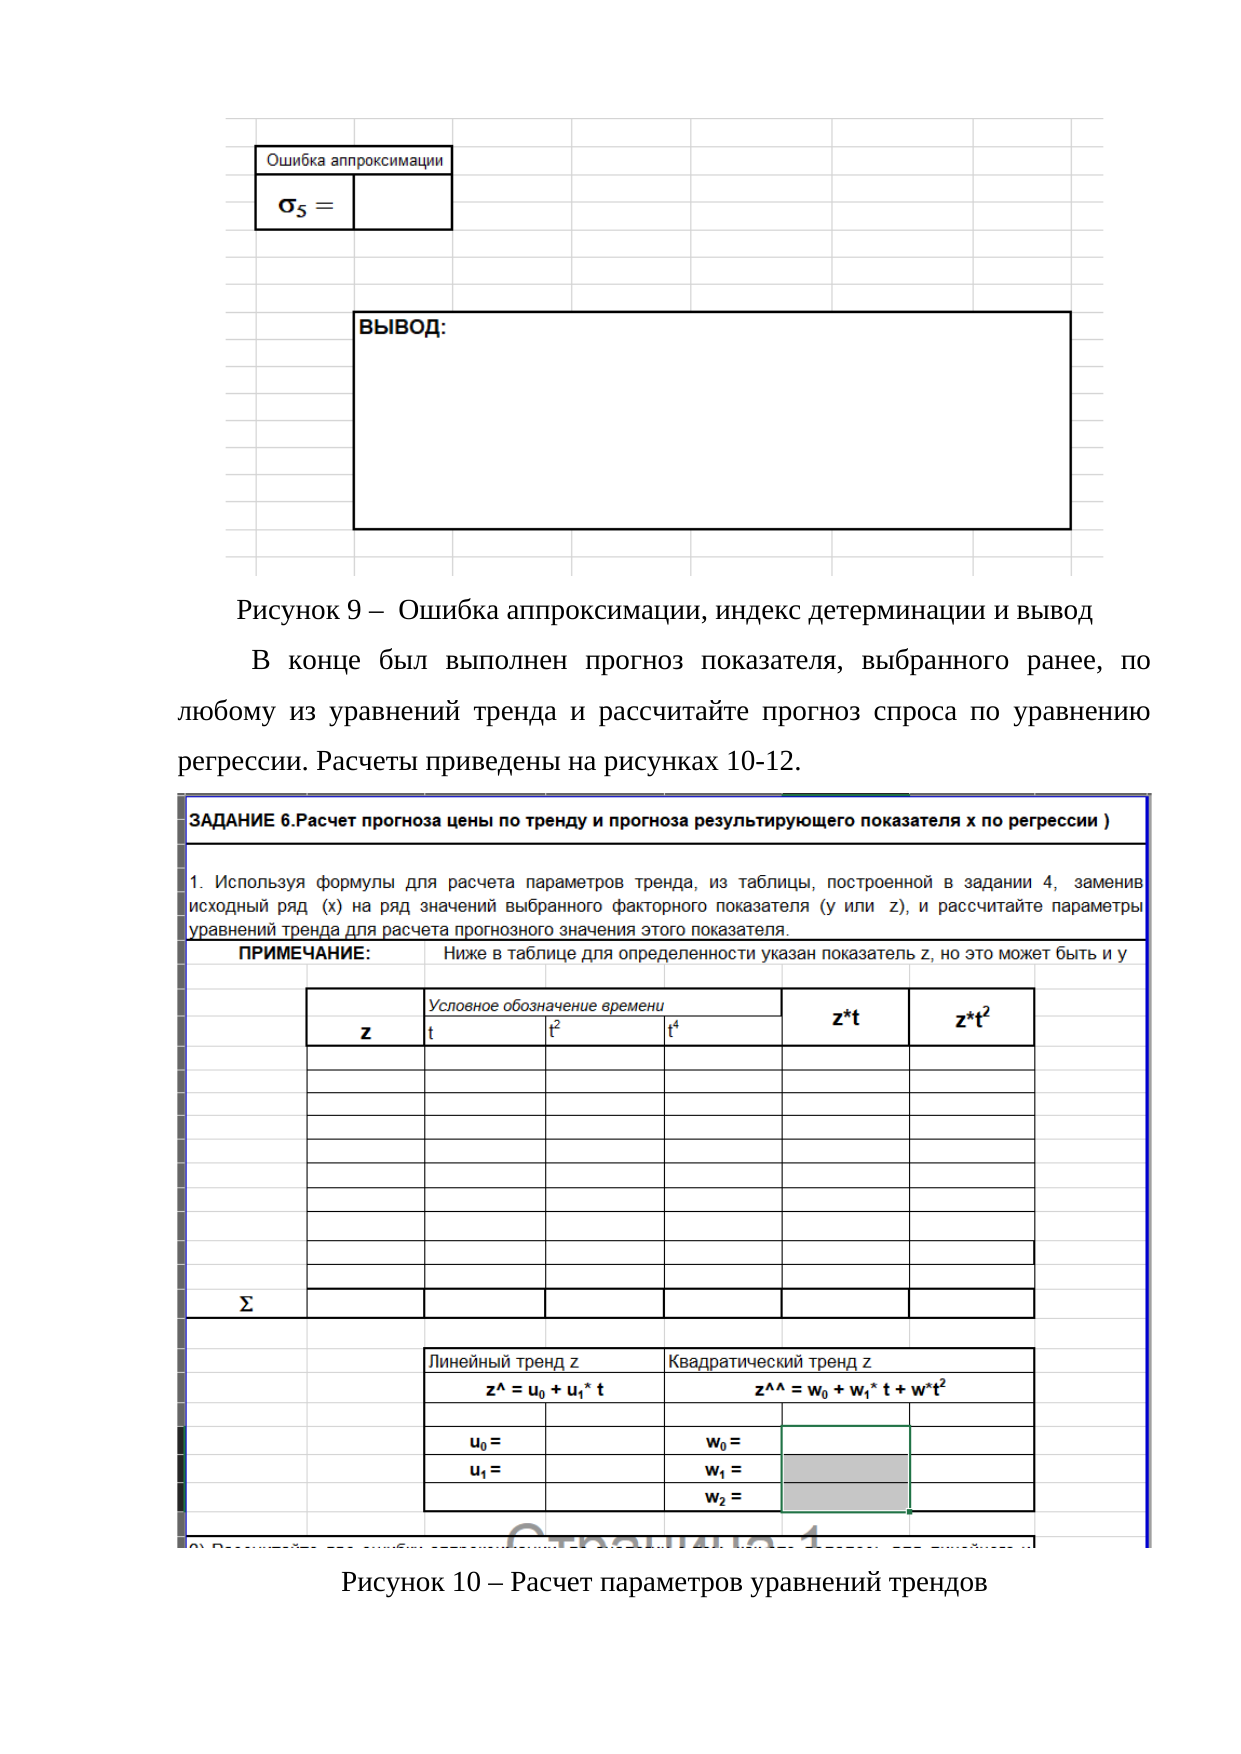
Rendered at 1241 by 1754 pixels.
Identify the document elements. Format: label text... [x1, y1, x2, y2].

text В конце был выполнен прогноз показателя, выбранного ранее, по любому из уравнений тренда и рассчитайте прогноз спроса по уравнению регрессии. Расчеты приведены на рисунках 10-12. [177, 642, 1152, 777]
picture [177, 793, 1152, 1548]
text Рисунок 10 – Расчет параметров уравнений трендов [177, 1564, 1152, 1598]
text Рисунок 9 – Ошибка аппроксимации, индекс детерминации и вывод [177, 592, 1152, 626]
picture [225, 118, 1104, 576]
